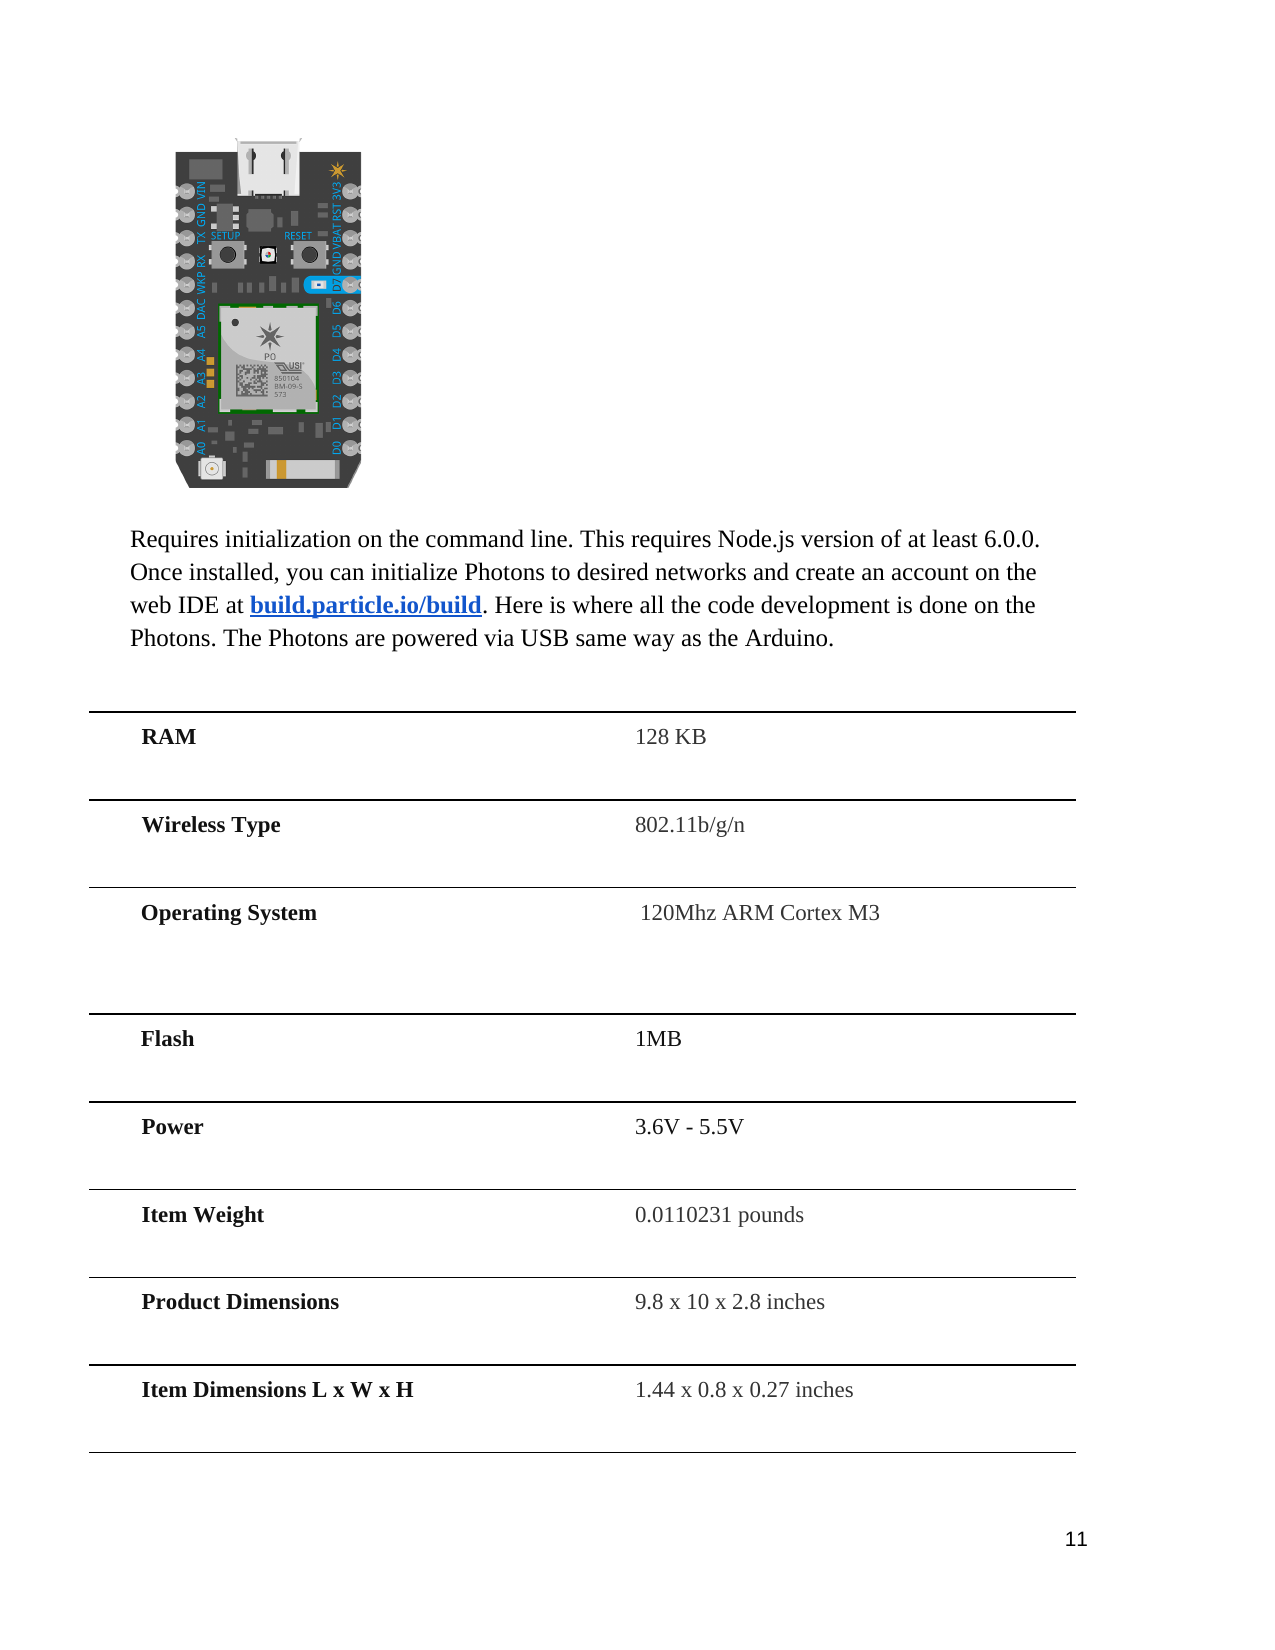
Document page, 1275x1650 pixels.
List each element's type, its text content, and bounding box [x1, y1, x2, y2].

table_header RAM [89, 713, 583, 799]
table_cell Flash [89, 1015, 583, 1101]
table_cell 3.6V - 5.5V [583, 1103, 1076, 1189]
table_cell Power [89, 1103, 583, 1189]
table_cell 1.44 x 0.8 x 0.27 inches [583, 1366, 1076, 1452]
text Requires initialization on the command line. This requires Node.js version of at least 6.0.0. Once installed, you can initialize Photons to desired networks and create an account on the web IDE at build.particle.io/build. Here is where all the code development is done on the Photons. The Photons are powered via USB same way as the Arduino. [130, 524, 1058, 652]
table_cell 120Mhz ARM Cortex M3 [583, 888, 1076, 1013]
table_cell 9.8 x 10 x 2.8 inches [583, 1278, 1076, 1364]
table_cell Operating System [89, 888, 583, 1013]
table_cell Wireless Type [89, 801, 583, 887]
table_cell Item Weight [89, 1190, 583, 1276]
table_cell 1MB [583, 1015, 1076, 1101]
table_cell Product Dimensions [89, 1278, 583, 1364]
table_cell 802.11b/g/n [583, 801, 1076, 887]
table_cell Item Dimensions L x W x H [89, 1366, 583, 1452]
picture [175, 138, 362, 488]
table_header 128 KB [583, 713, 1076, 799]
table_cell 0.0110231 pounds [583, 1190, 1076, 1276]
